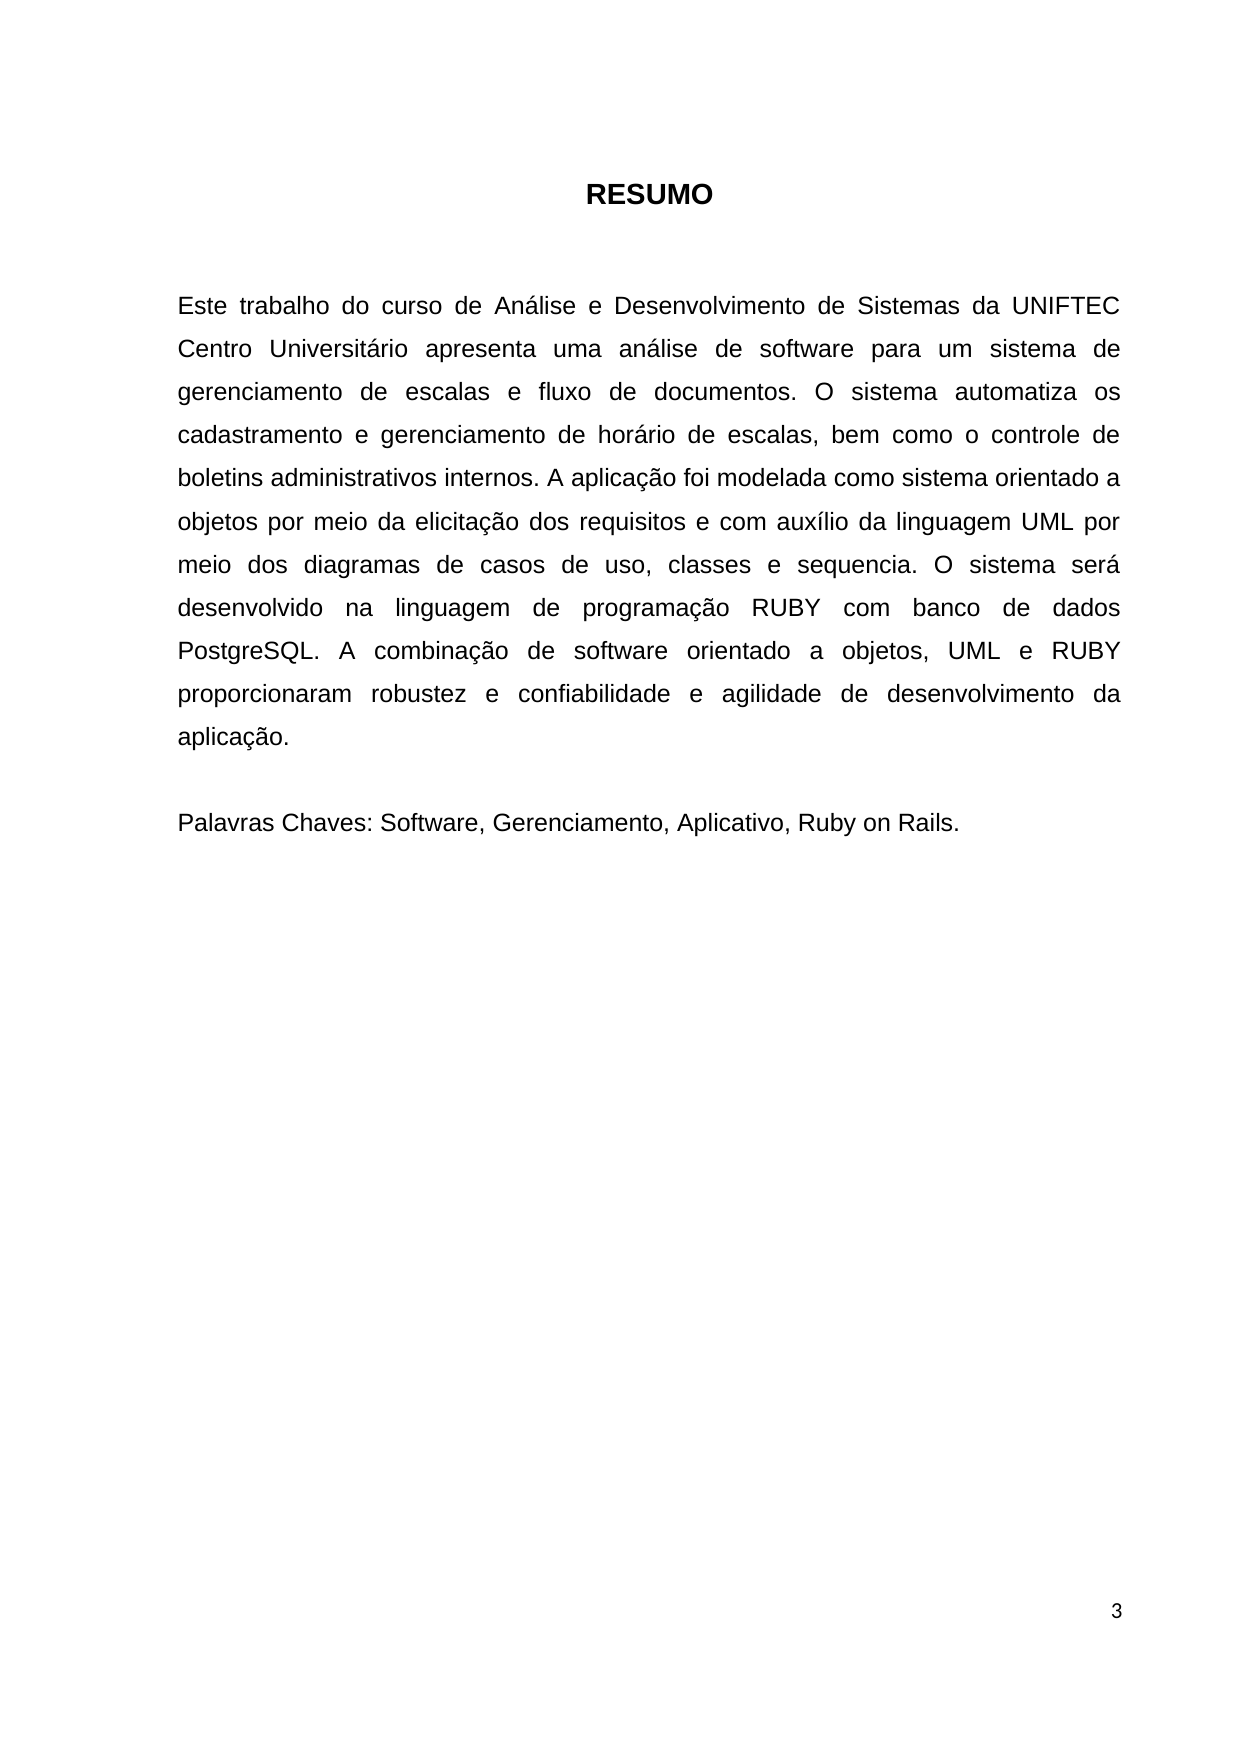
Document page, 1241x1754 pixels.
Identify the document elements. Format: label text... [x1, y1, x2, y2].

text RESUMO [177, 177, 1122, 211]
text Palavras Chaves: Software, Gerenciamento, Aplicativo, Ruby on Rails. [177, 808, 1122, 837]
text Este trabalho do curso de Análise e Desenvolvimento de Sistemas da UNIFTEC Centro Universitário apresenta uma análise de software para um sistema de gerenciamento de escalas e fluxo de documentos. O sistema automatiza os cadastramento e gerenciamento de horário de escalas, bem como o controle de boletins administrativos internos. A aplicação foi modelada como sistema orientado a objetos por meio da elicitação dos requisitos e com auxílio da linguagem UML por meio dos diagramas de casos de uso, classes e sequencia. O sistema será desenvolvido na linguagem de programação RUBY com banco de dados PostgreSQL. A combinação de software orientado a objetos, UML e RUBY proporcionaram robustez e confiabilidade e agilidade de desenvolvimento da aplicação. [177, 291, 1122, 751]
